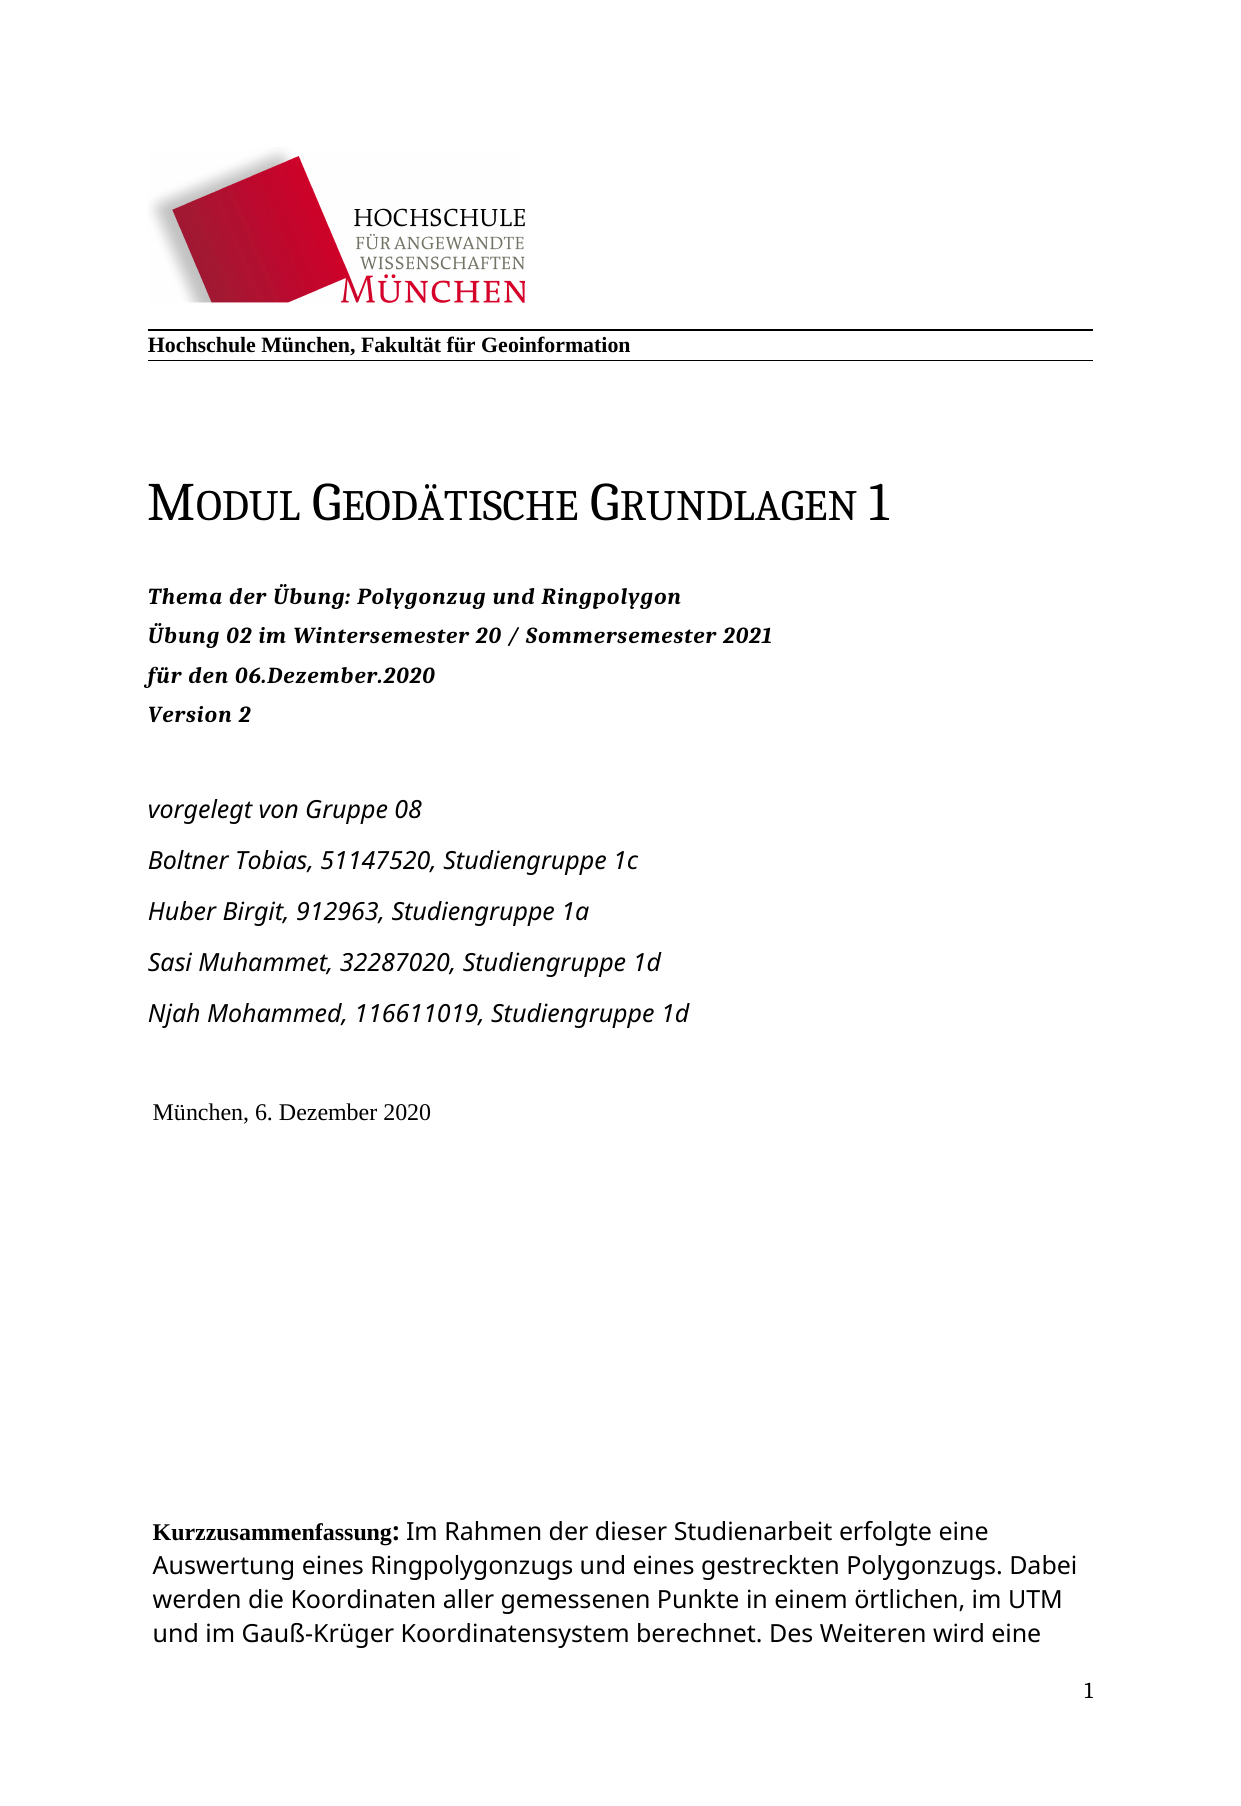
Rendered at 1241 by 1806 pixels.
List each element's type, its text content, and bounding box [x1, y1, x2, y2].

text Huber Birgit, 912963, Studiengruppe 1a [148, 894, 1093, 928]
text Thema der Übung: Polygonzug und Ringpolygon [148, 584, 1093, 610]
title Modul Geodätische Grundlagen 1 [148, 471, 1093, 534]
text vorgelegt von Gruppe 08 [148, 792, 1093, 826]
text Njah Mohammed, 116611019, Studiengruppe 1d [148, 996, 1093, 1030]
text München, 6. Dezember 2020 [152, 1097, 1093, 1126]
text Version 2 [148, 702, 1093, 728]
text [152, 1513, 1093, 1650]
text Hochschule München, Fakultät für Geoinformation [148, 331, 1093, 360]
picture [147, 147, 525, 304]
text Übung 02 im Wintersemester 20 / Sommersemester 2021 [148, 623, 1093, 649]
text Sasi Muhammet, 32287020, Studiengruppe 1d [148, 945, 1093, 979]
text für den 06.Dezember.2020 [148, 663, 1093, 689]
text Boltner Tobias, 51147520, Studiengruppe 1c [148, 843, 1093, 877]
